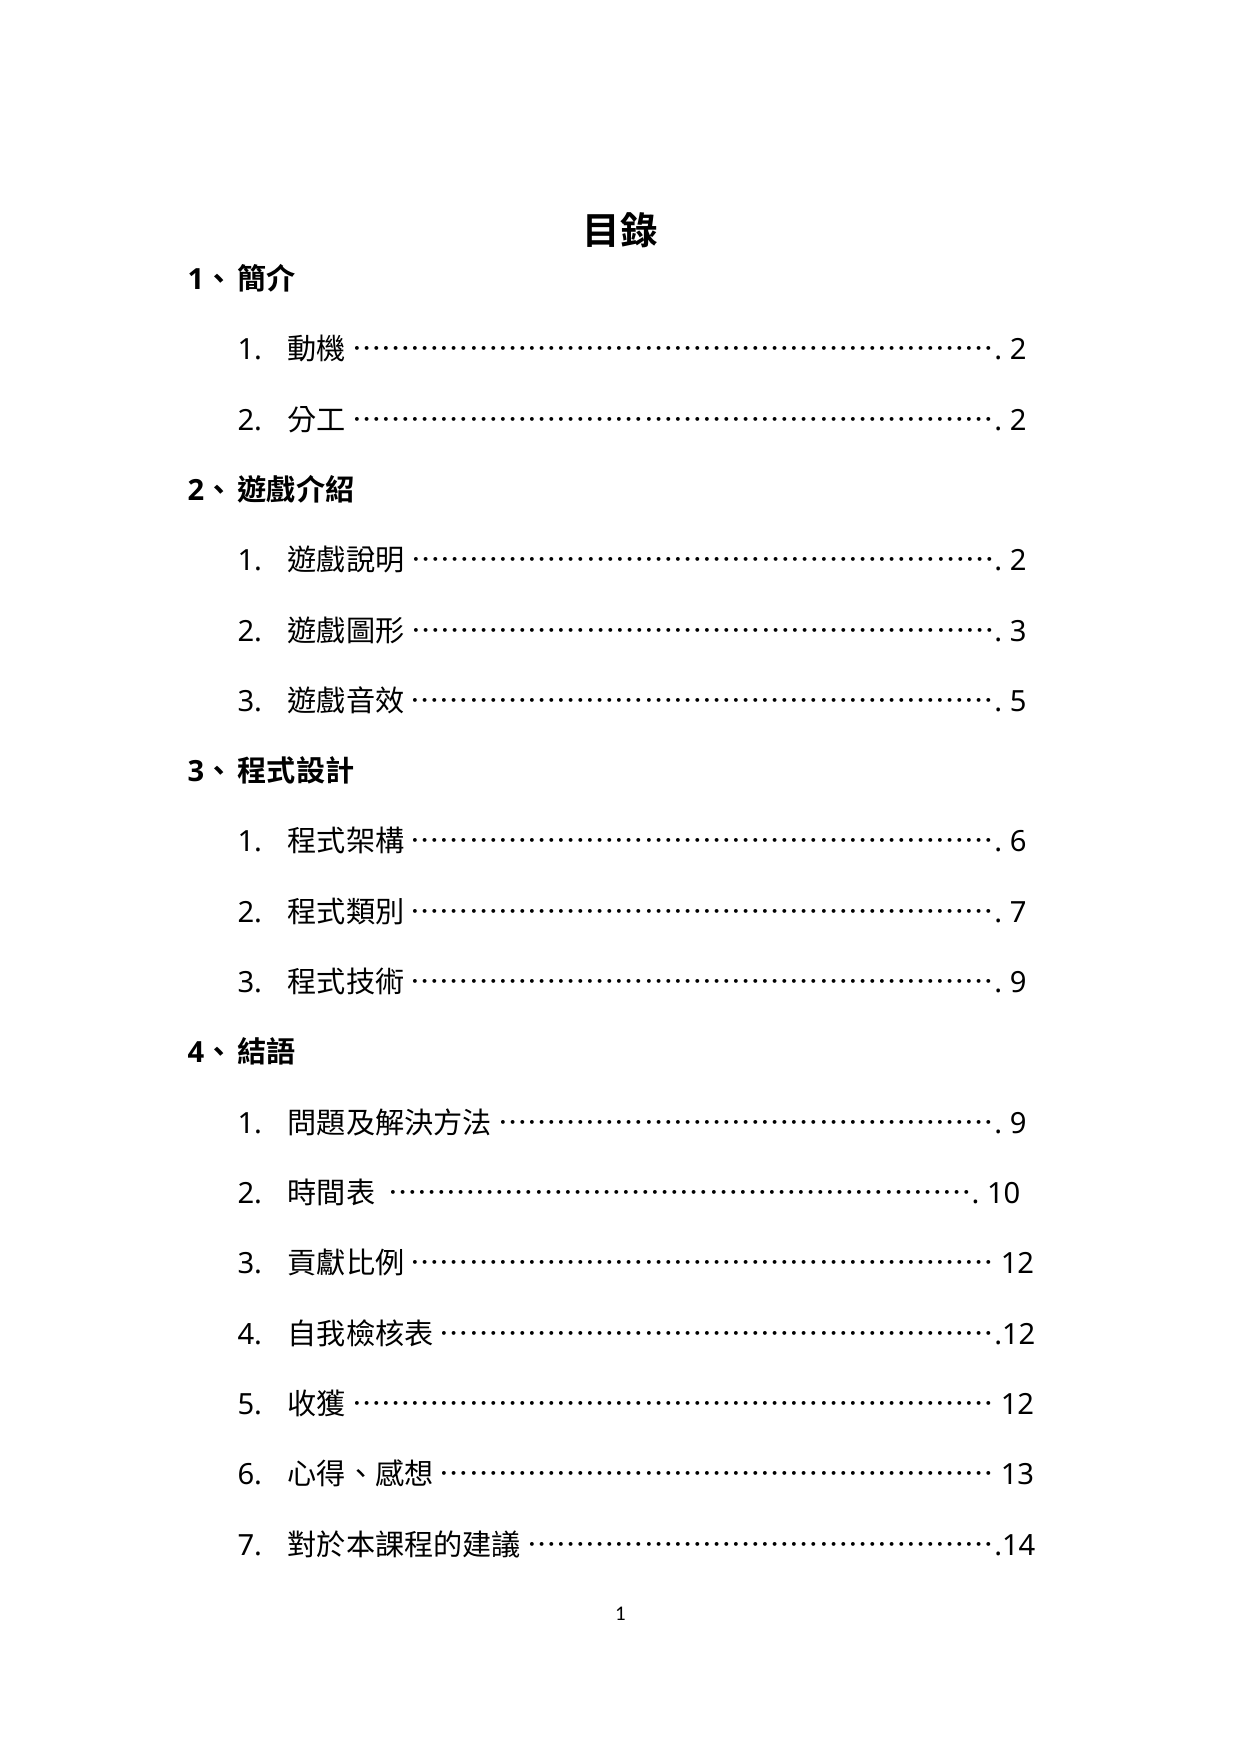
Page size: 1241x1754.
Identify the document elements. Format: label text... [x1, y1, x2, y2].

list ………………………………………………….12 [237, 1310, 1053, 1353]
list ……………………………………………………. 6 [237, 818, 1053, 860]
list ……………………………………………………. 9 [237, 959, 1053, 1001]
list ……………………………………………………. 10 [237, 1169, 1053, 1212]
list ………………………………………………………… 12 [237, 1381, 1053, 1423]
list ……………………………………………………. 5 [237, 677, 1053, 720]
list …………………………………………………… 12 [237, 1240, 1053, 1282]
list ……………………………………………………. 7 [237, 888, 1053, 931]
list ……………………………………………………. 2 [237, 537, 1053, 579]
list ………………………………………….14 [237, 1521, 1053, 1563]
list ……………………………………………. 9 [237, 1099, 1053, 1142]
list ………………………………………………… 13 [237, 1451, 1053, 1493]
list ……………………………………………………. 3 [237, 607, 1053, 649]
